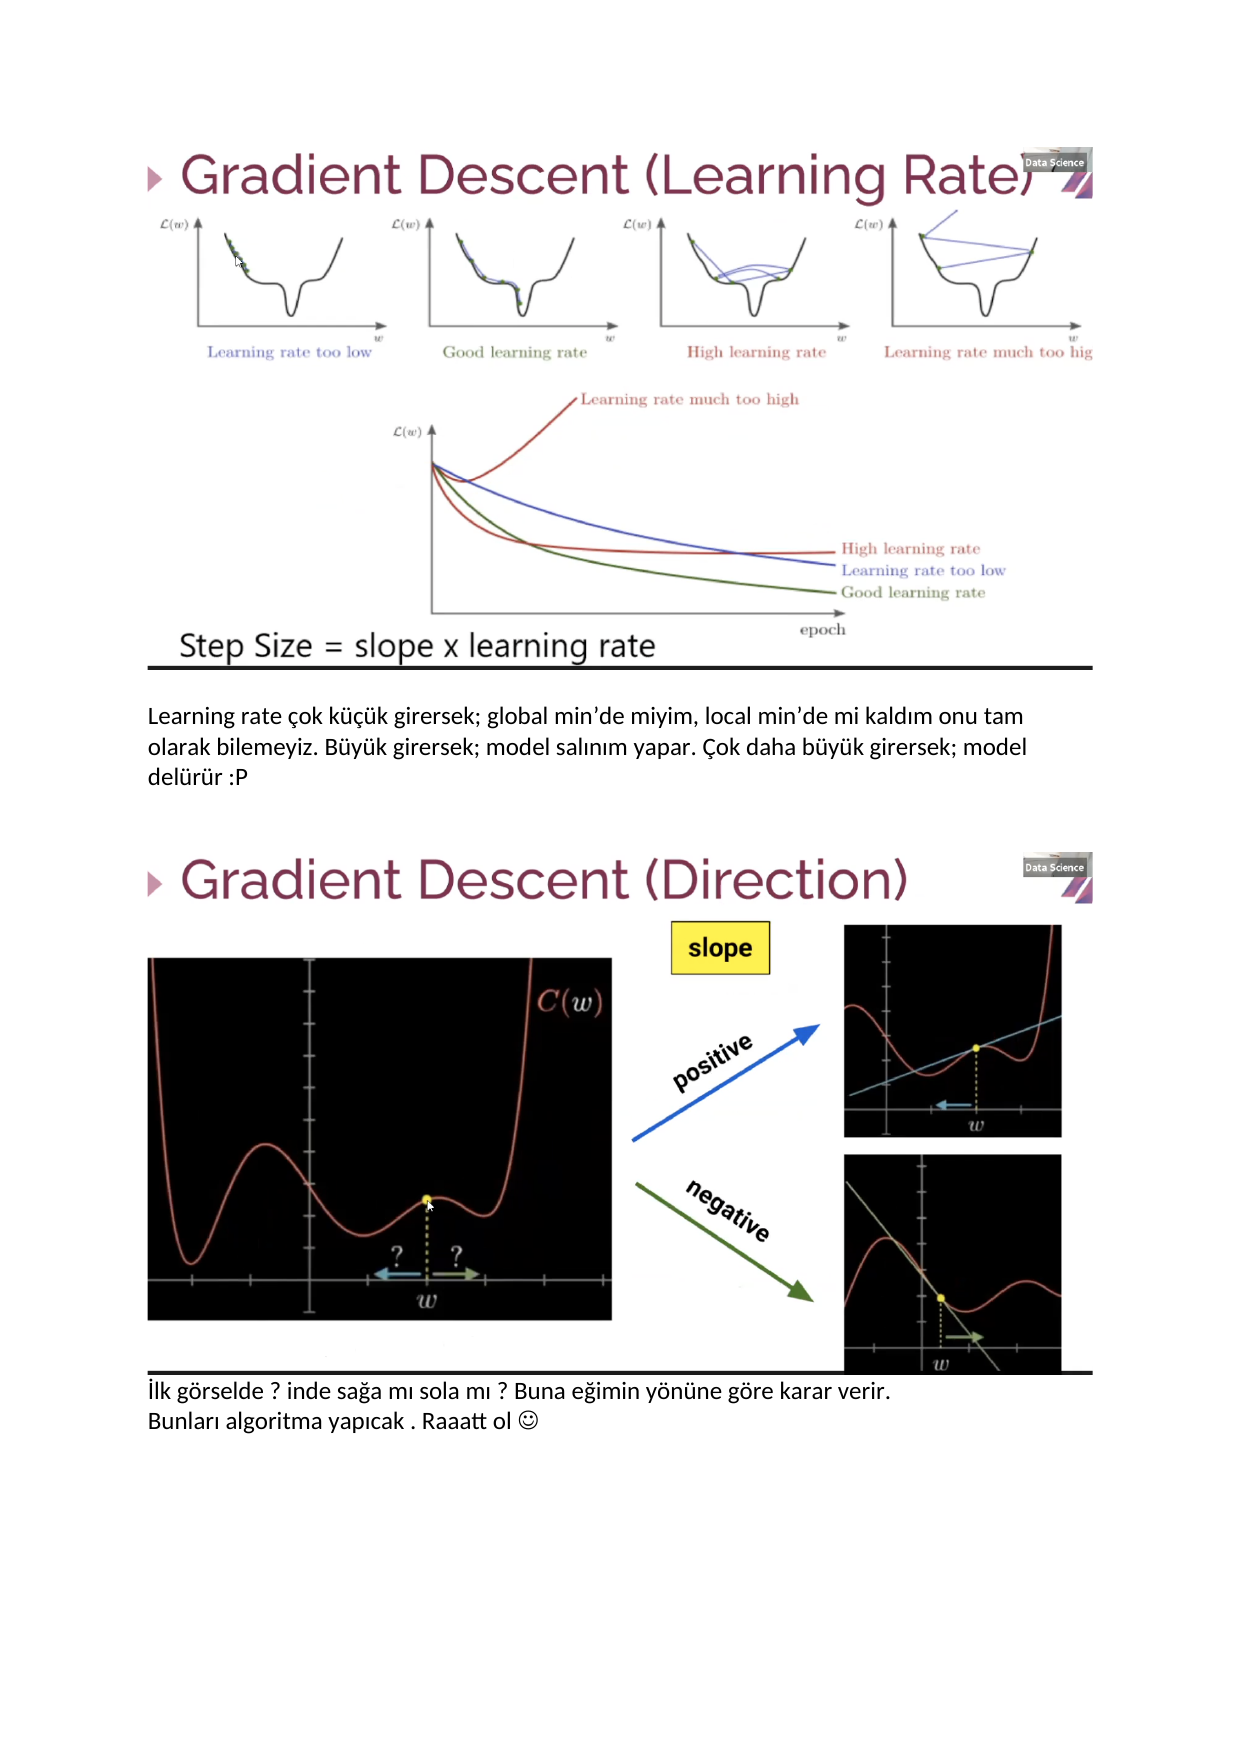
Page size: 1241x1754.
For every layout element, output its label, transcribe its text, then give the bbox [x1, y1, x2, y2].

picture [147, 147, 1093, 670]
text İlk görselde ? inde sağa mı sola mı ? Buna eğimin yönüne göre karar verir. [148, 1375, 1093, 1405]
text Learning rate çok küçük girersek; global min’de miyim, local min’de mi kaldım onu tam olarak bilemeyiz. Büyük girersek; model salınım yapar. Çok daha büyük girersek; model delürür :P [148, 700, 1093, 792]
picture [147, 852, 1093, 1375]
text Bunları algoritma yapıcak . Raaatt ol [148, 1405, 1093, 1436]
